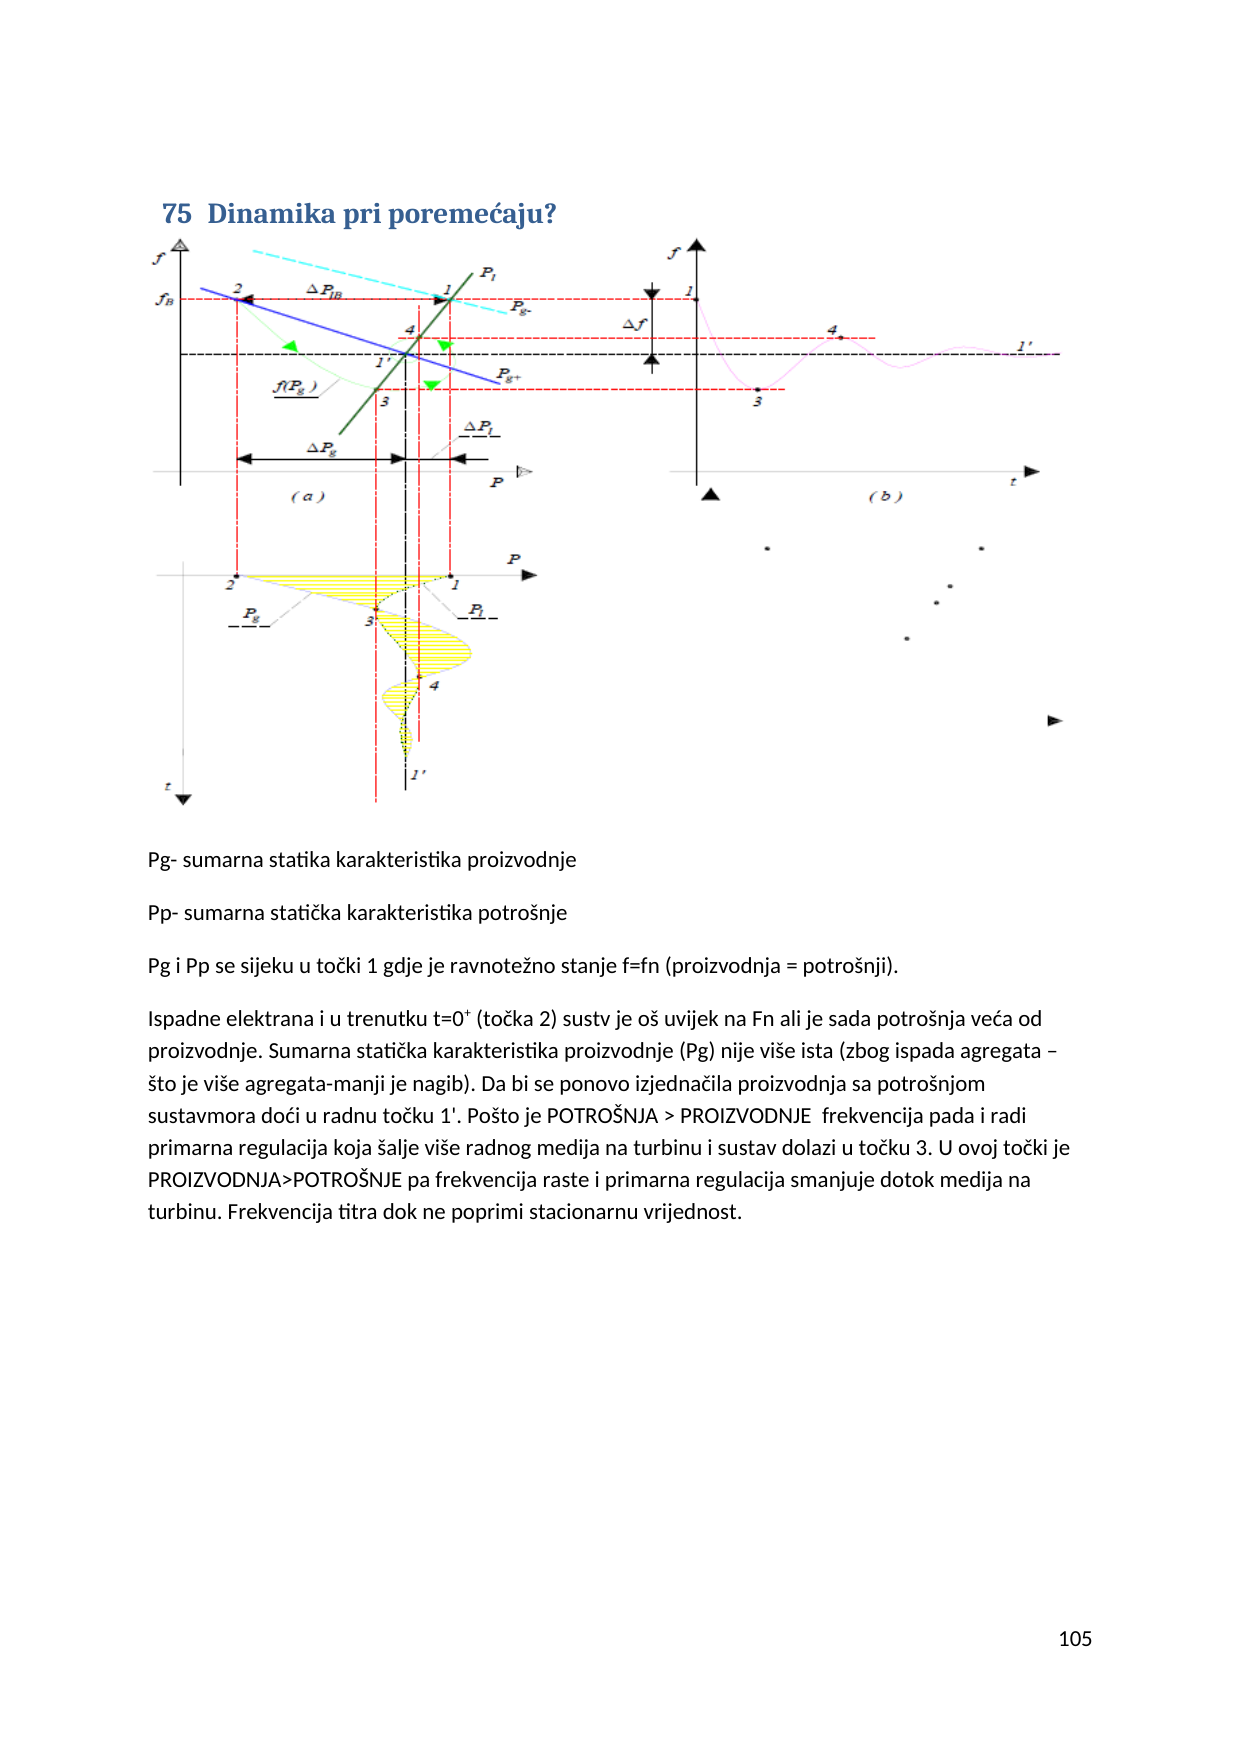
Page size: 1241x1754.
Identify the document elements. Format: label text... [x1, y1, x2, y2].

picture [147, 236, 1122, 821]
subtitle Dinamika pri poremećaju? [162, 198, 1093, 231]
text Pp- sumarna statička karakteristika potrošnje [148, 898, 1093, 926]
text Ispadne elektrana i u trenutku t=0+ (točka 2) sustv je oš uvijek na Fn ali je sada potrošnja veća od proizvodnje. Sumarna statička karakteristika proizvodnje (Pg) nije više ista (zbog ispada agregata – što je više agregata-manji je nagib). Da bi se ponovo izjednačila proizvodnja sa potrošnjom sustavmora doći u radnu točku 1'. Pošto je POTROŠNJA > PROIZVODNJE frekvencija pada i radi primarna regulacija koja šalje više radnog medija na turbinu i sustav dolazi u točku 3. U ovoj točki je PROIZVODNJA>POTROŠNJE pa frekvencija raste i primarna regulacija smanjuje dotok medija na turbinu. Frekvencija titra dok ne poprimi stacionarnu vrijednost. [148, 1004, 1093, 1225]
text Pg i Pp se sijeku u točki 1 gdje je ravnotežno stanje f=fn (proizvodnja = potrošnji). [148, 951, 1093, 979]
text Pg- sumarna statika karakteristika proizvodnje [148, 845, 1093, 873]
